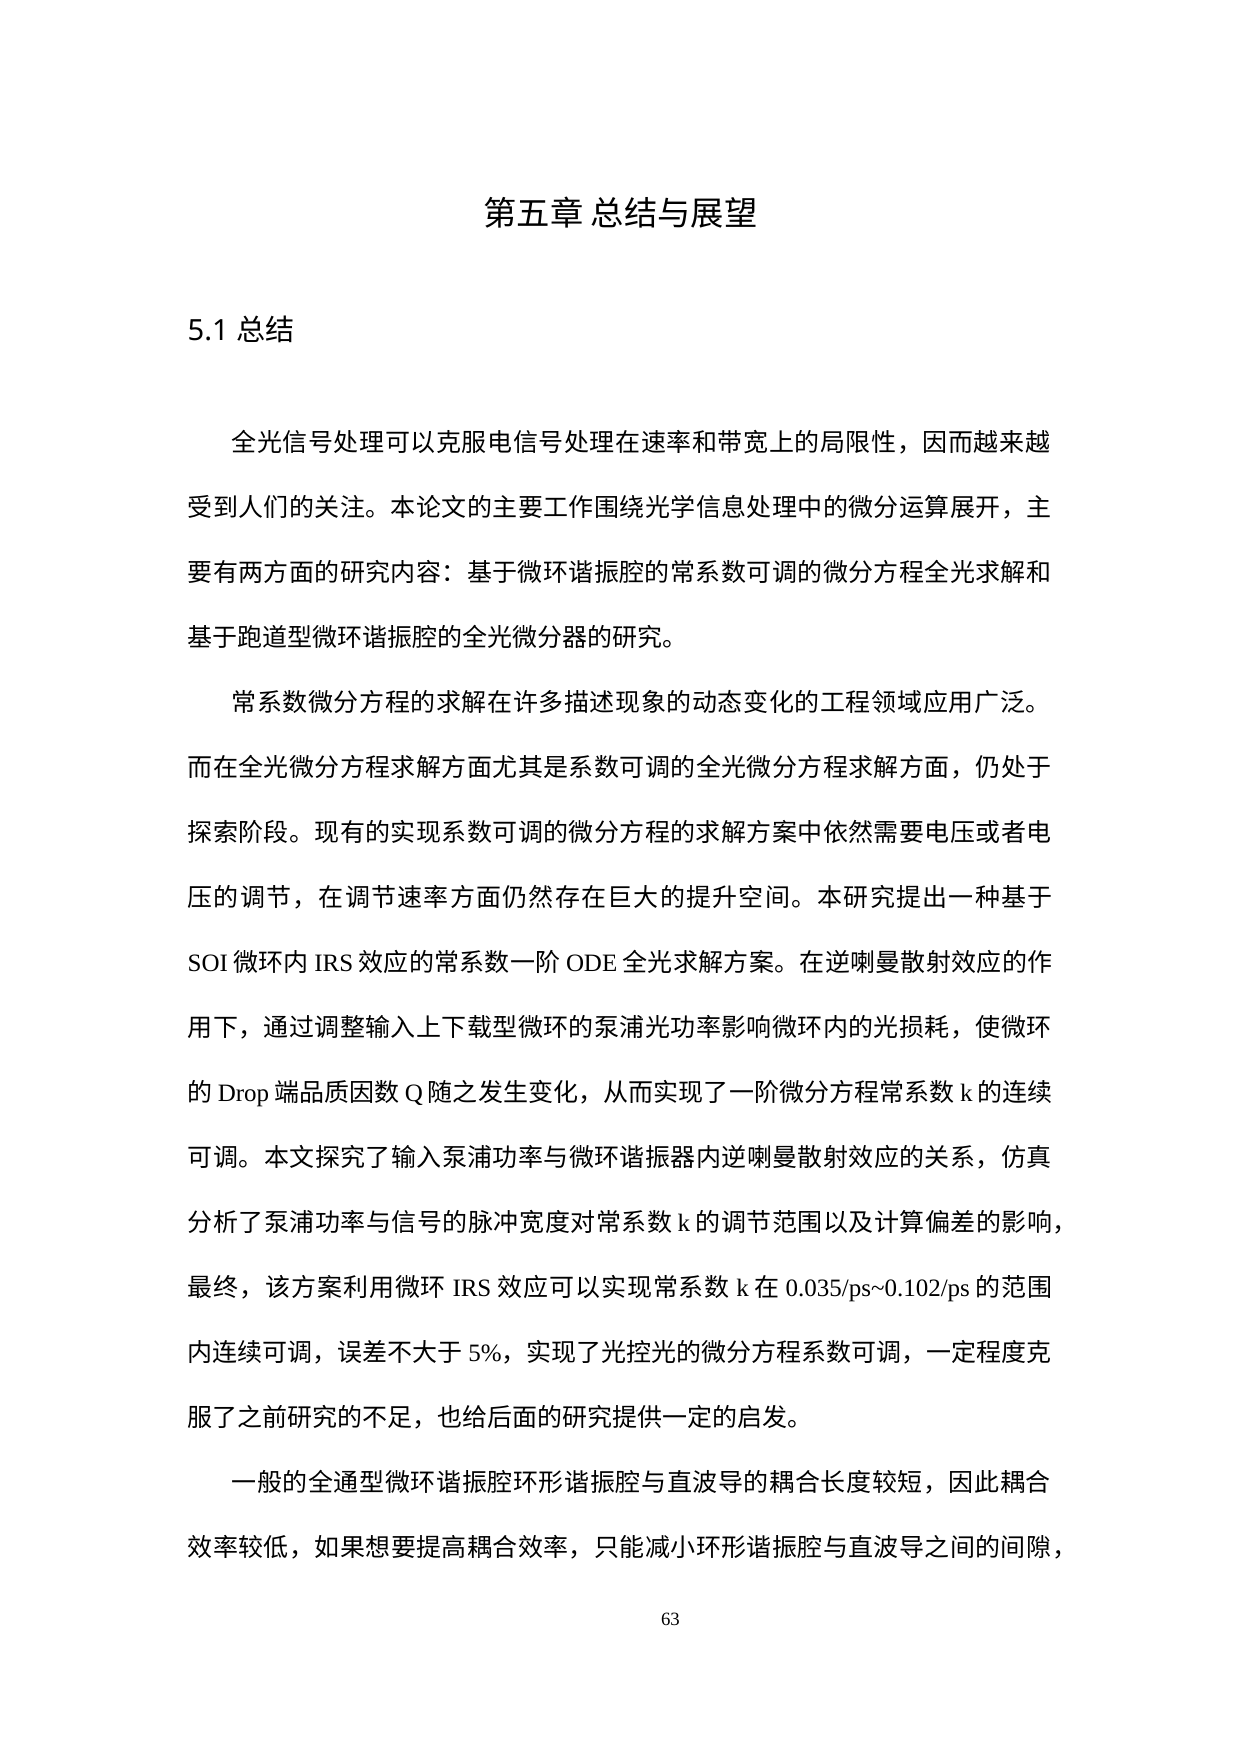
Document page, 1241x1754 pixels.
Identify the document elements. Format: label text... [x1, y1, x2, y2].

subtitle 第五章 总结与展望 [187, 178, 1053, 243]
text 全光信号处理可以克服电信号处理在速率和带宽上的局限性，因而越来越受到人们的关注。本论文的主要工作围绕光学信息处理中的微分运算展开，主要有两方面的研究内容：基于微环谐振腔的常系数可调的微分方程全光求解和基于跑道型微环谐振腔的全光微分器的研究。 [187, 408, 1053, 668]
text 常系数微分方程的求解在许多描述现象的动态变化的工程领域应用广泛。而在全光微分方程求解方面尤其是系数可调的全光微分方程求解方面，仍处于探索阶段。现有的实现系数可调的微分方程的求解方案中依然需要电压或者电压的调节，在调节速率方面仍然存在巨大的提升空间。本研究提出一种基于SOI微环内IRS效应的常系数一阶ODE全光求解方案。在逆喇曼散射效应的作用下，通过调整输入上下载型微环的泵浦光功率影响微环内的光损耗，使微环的Drop端品质因数Q随之发生变化，从而实现了一阶微分方程常系数k的连续可调。本文探究了输入泵浦功率与微环谐振器内逆喇曼散射效应的关系，仿真分析了泵浦功率与信号的脉冲宽度对常系数k的调节范围以及计算偏差的影响，最终，该方案利用微环IRS效应可以实现常系数k在0.035/ps~0.102/ps的范围内连续可调，误差不大于5%，实现了光控光的微分方程系数可调，一定程度克服了之前研究的不足，也给后面的研究提供一定的启发。 [187, 668, 1053, 1448]
subtitle 5.1 总结 [187, 296, 1053, 361]
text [187, 1448, 1053, 1578]
